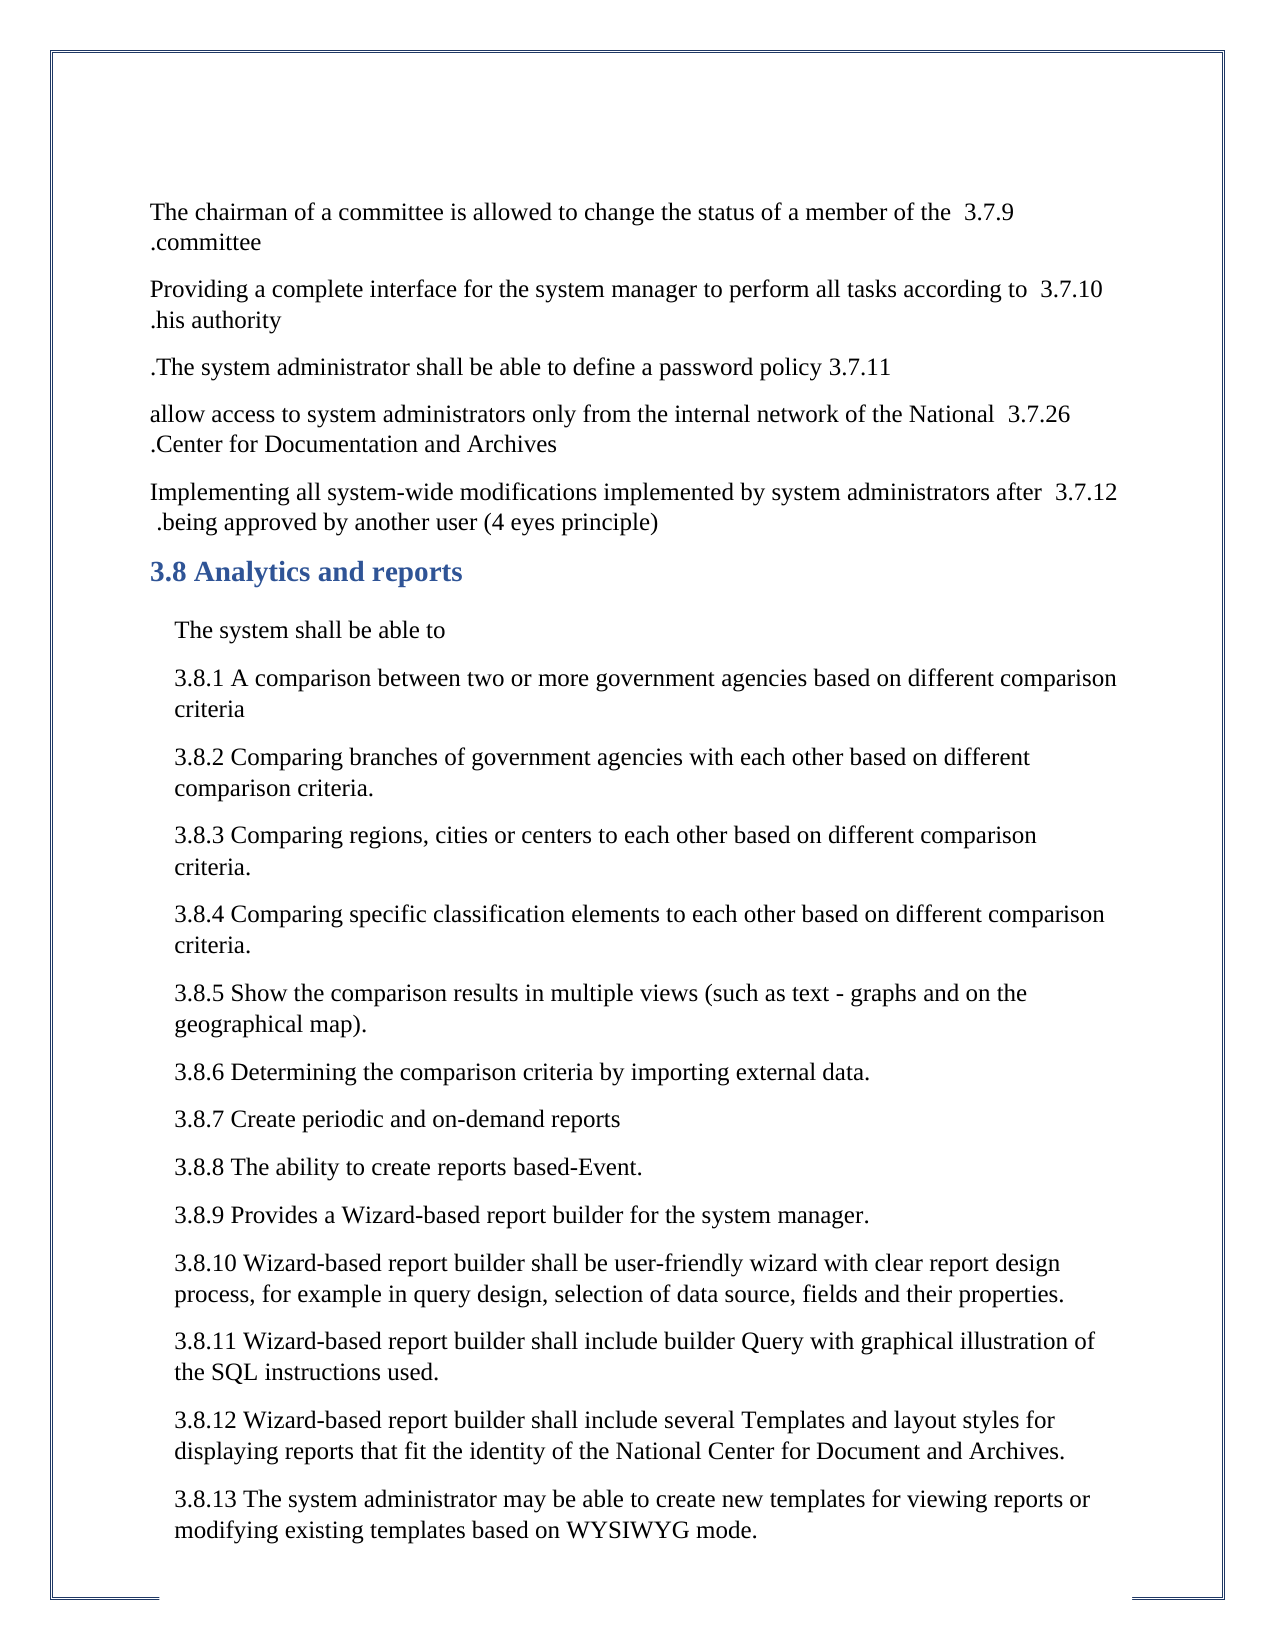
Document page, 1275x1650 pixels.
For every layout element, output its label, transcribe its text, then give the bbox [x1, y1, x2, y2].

text 3.8 Analytics and reports [150, 554, 1125, 588]
text 3.7.10 Providing a complete interface for the system manager to perform all tasks according to his authority. [150, 274, 1125, 334]
text 3.7.9 The chairman of a committee is allowed to change the status of a member of the committee. [150, 197, 1125, 256]
text 3.7.26 allow access to system administrators only from the internal network of the National Center for Documentation and Archives. [150, 399, 1125, 458]
text 3.7.11 The system administrator shall be able to define a password policy. [150, 352, 1125, 381]
text 3.7.12 Implementing all system-wide modifications implemented by system administrators after being approved by another user (4 eyes principle). [150, 477, 1125, 536]
